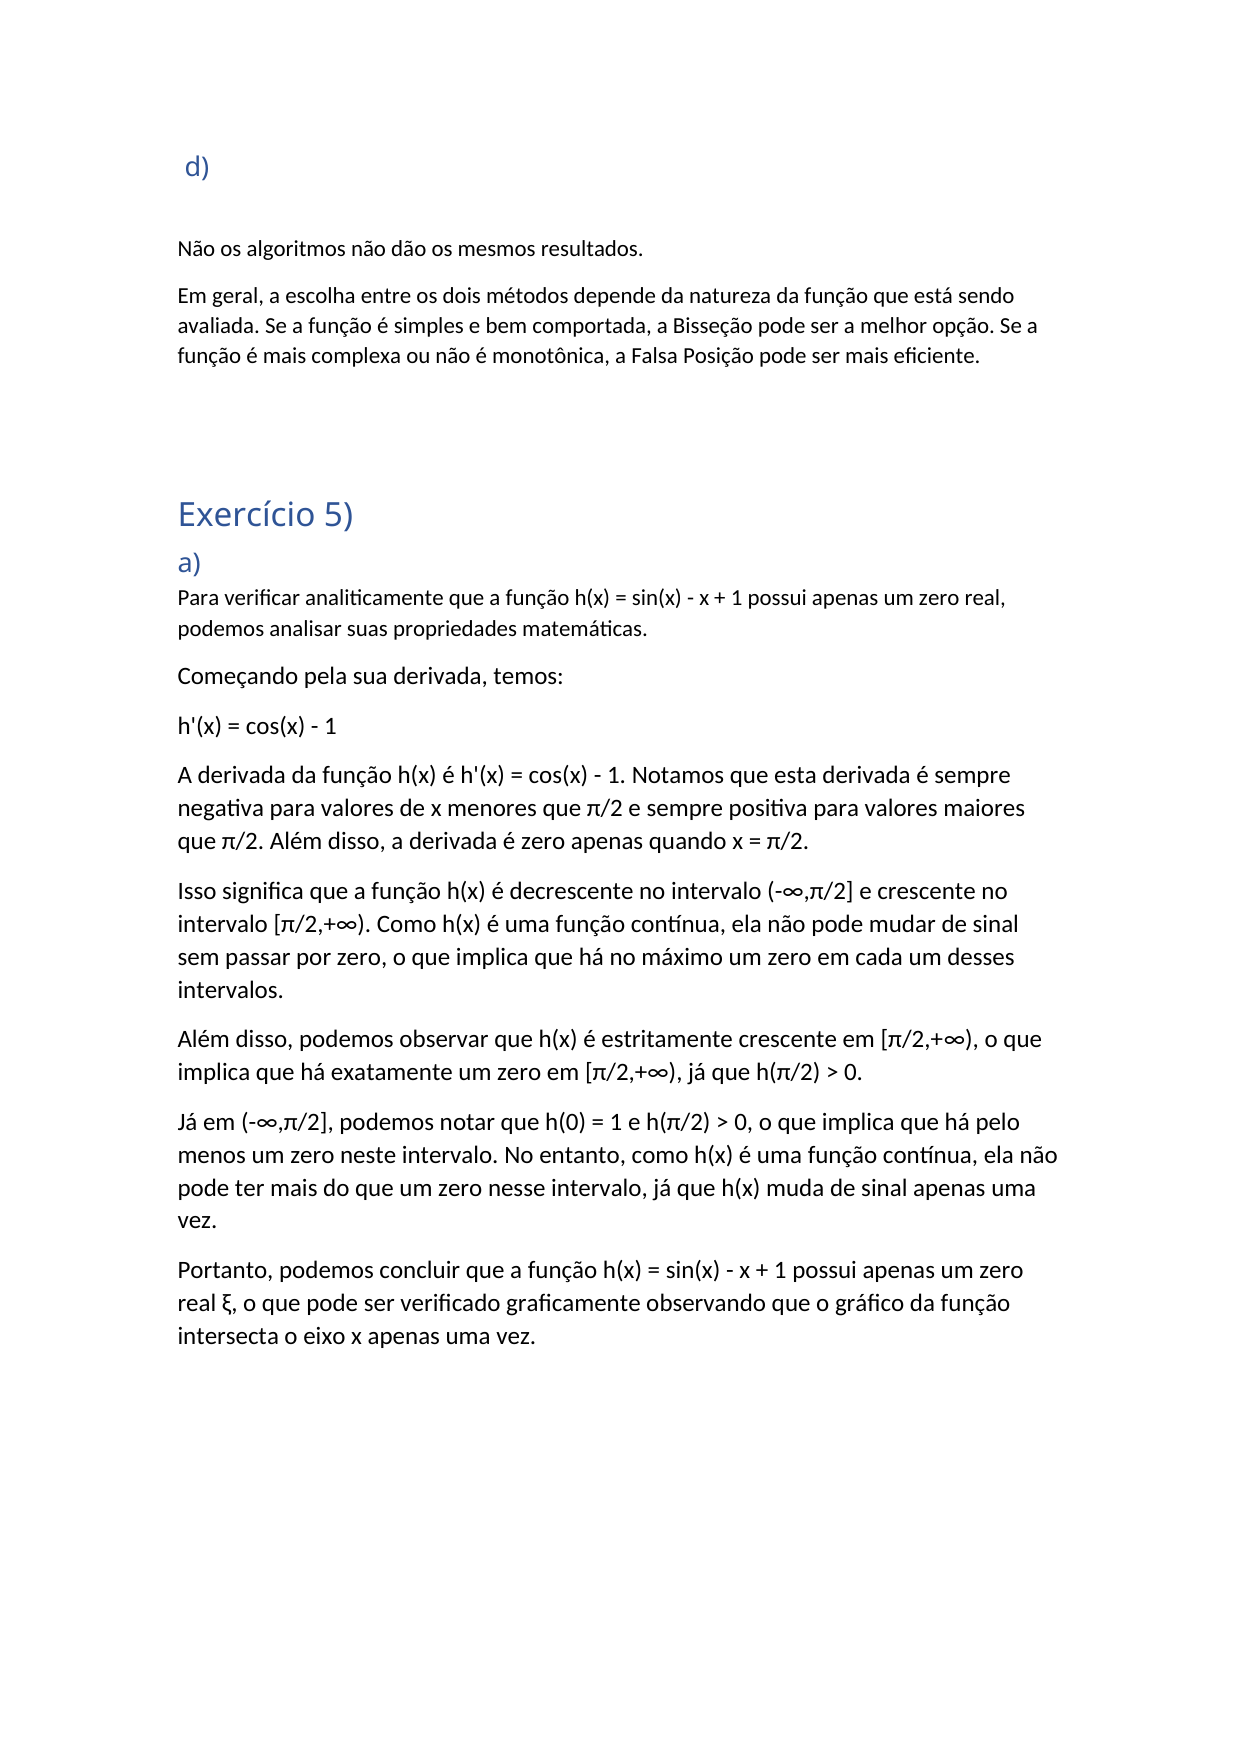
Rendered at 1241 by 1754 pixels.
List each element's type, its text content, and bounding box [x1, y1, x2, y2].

subtitle a) [177, 544, 1063, 581]
text Para verificar analiticamente que a função h(x) = sin(x) - x + 1 possui apenas um zero real, podemos analisar suas propriedades matemáticas. [177, 583, 1063, 642]
text A derivada da função h(x) é h'(x) = cos(x) - 1. Notamos que esta derivada é sempre negativa para valores de x menores que π/2 e sempre positiva para valores maiores que π/2. Além disso, a derivada é zero apenas quando x = π/2. [177, 760, 1063, 856]
text Já em (-∞,π/2], podemos notar que h(0) = 1 e h(π/2) > 0, o que implica que há pelo menos um zero neste intervalo. No entanto, como h(x) é uma função contínua, ela não pode ter mais do que um zero nesse intervalo, já que h(x) muda de sinal apenas uma vez. [177, 1106, 1063, 1235]
subtitle d) [177, 148, 1063, 184]
text Não os algoritmos não dão os mesmos resultados. [177, 234, 1063, 262]
text Começando pela sua derivada, temos: [177, 661, 1063, 691]
text Em geral, a escolha entre os dois métodos depende da natureza da função que está sendo avaliada. Se a função é simples e bem comportada, a Bisseção pode ser a melhor opção. Se a função é mais complexa ou não é monotônica, a Falsa Posição pode ser mais eficiente. [177, 281, 1063, 369]
text Além disso, podemos observar que h(x) é estritamente crescente em [π/2,+∞), o que implica que há exatamente um zero em [π/2,+∞), já que h(π/2) > 0. [177, 1023, 1063, 1087]
text h'(x) = cos(x) - 1 [177, 710, 1063, 741]
text Isso significa que a função h(x) é decrescente no intervalo (-∞,π/2] e crescente no intervalo [π/2,+∞). Como h(x) é uma função contínua, ela não pode mudar de sinal sem passar por zero, o que implica que há no máximo um zero em cada um desses intervalos. [177, 875, 1063, 1004]
text Portanto, podemos concluir que a função h(x) = sin(x) - x + 1 possui apenas um zero real ξ, o que pode ser verificado graficamente observando que o gráfico da função intersecta o eixo x apenas uma vez. [177, 1254, 1063, 1351]
subtitle Exercício 5) [177, 491, 1063, 536]
